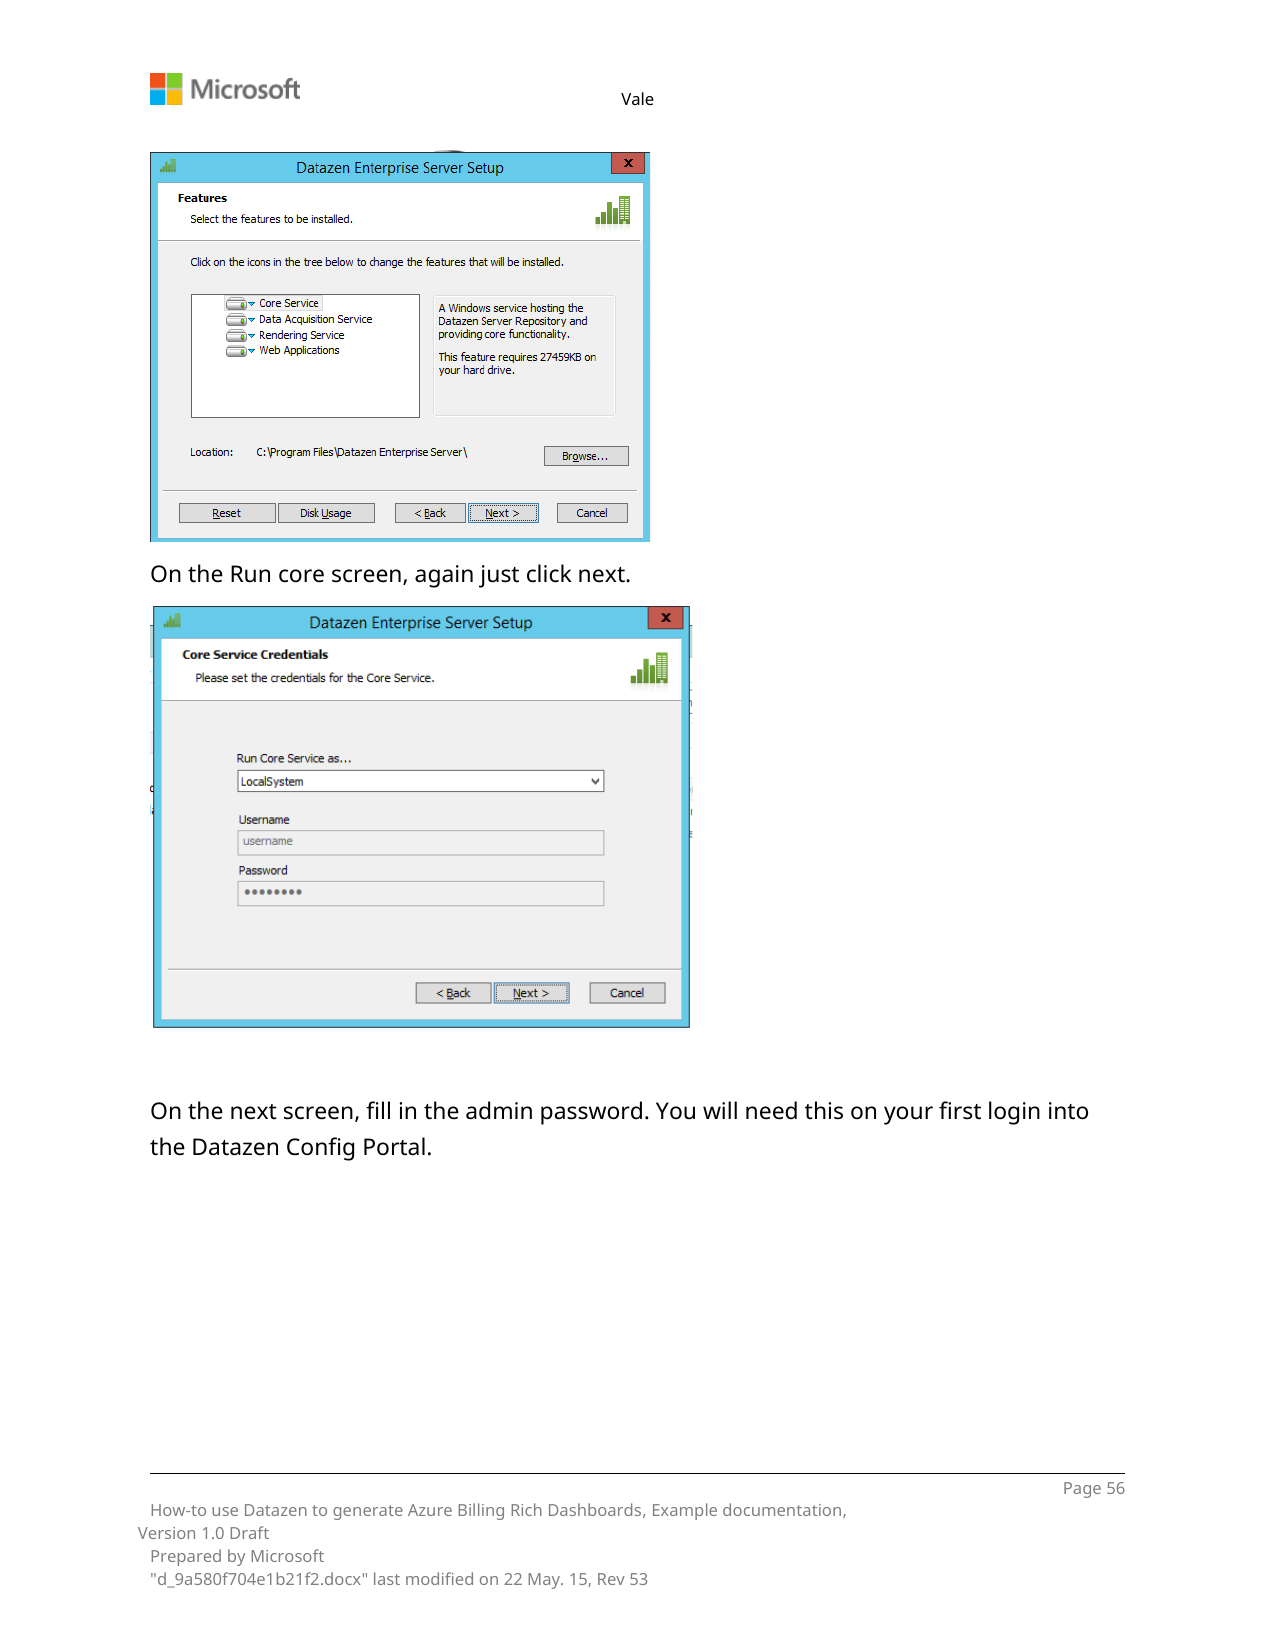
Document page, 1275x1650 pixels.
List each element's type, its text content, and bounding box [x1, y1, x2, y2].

picture [150, 150, 650, 542]
text On the next screen, fill in the admin password. You will need this on your first login into the Datazen Config Portal. [150, 1095, 1125, 1162]
text On the Run core screen, again just click next. [150, 558, 1125, 590]
picture [150, 73, 300, 106]
picture [150, 606, 693, 1030]
